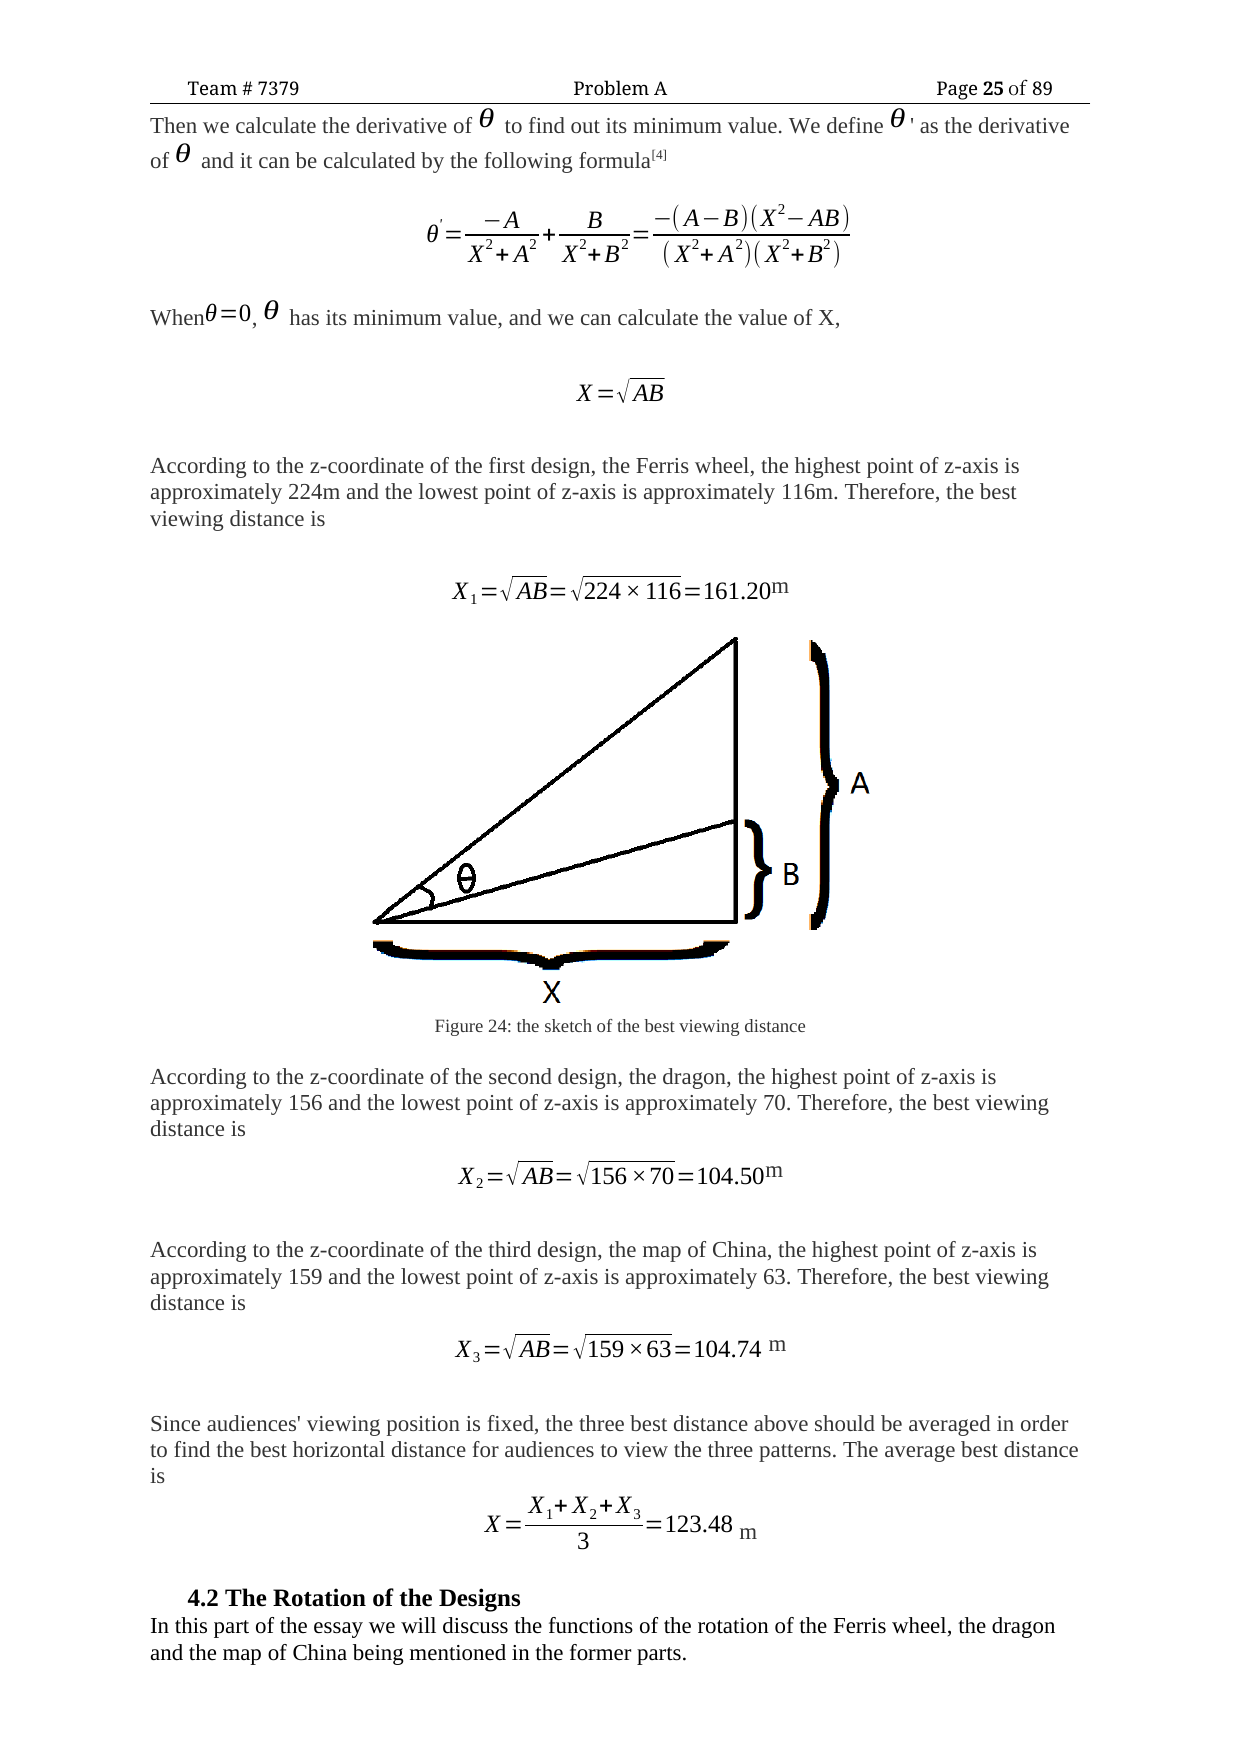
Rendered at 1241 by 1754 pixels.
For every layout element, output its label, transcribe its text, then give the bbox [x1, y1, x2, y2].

text When, has its minimum value, and we can calculate the value of X, [150, 296, 1090, 331]
text In this part of the essay we will discuss the functions of the rotation of the Ferris wheel, the dragon and the map of China being mentioned in the former parts. [150, 1612, 1090, 1665]
text According to the z-coordinate of the first design, the Ferris wheel, the highest point of z-axis is approximately 224m and the lowest point of z-axis is approximately 116m. Therefore, the best viewing distance is [150, 452, 1090, 531]
text Figure 24: the sketch of the best viewing distance [150, 1015, 1090, 1036]
text m [150, 1142, 1090, 1210]
text According to the z-coordinate of the third design, the map of China, the highest point of z-axis is approximately 159 and the lowest point of z-axis is approximately 63. Therefore, the best viewing distance is [150, 1236, 1090, 1315]
text m [150, 1315, 1090, 1383]
list The Rotation of the Designs [187, 1583, 1090, 1612]
text m [150, 557, 1090, 626]
text m [150, 1489, 1090, 1557]
text Then we calculate the derivative of to find out its minimum value. We define ' as the derivative of and it can be calculated by the following formula[4] [150, 104, 1090, 173]
text According to the z-coordinate of the second design, the dragon, the highest point of z-axis is approximately 156 and the lowest point of z-axis is approximately 70. Therefore, the best viewing distance is [150, 1063, 1090, 1142]
text Since audiences' viewing position is fixed, the three best distance above should be averaged in order to find the best horizontal distance for audiences to view the three patterns. The average best distance is [150, 1410, 1090, 1489]
picture [355, 625, 886, 1015]
